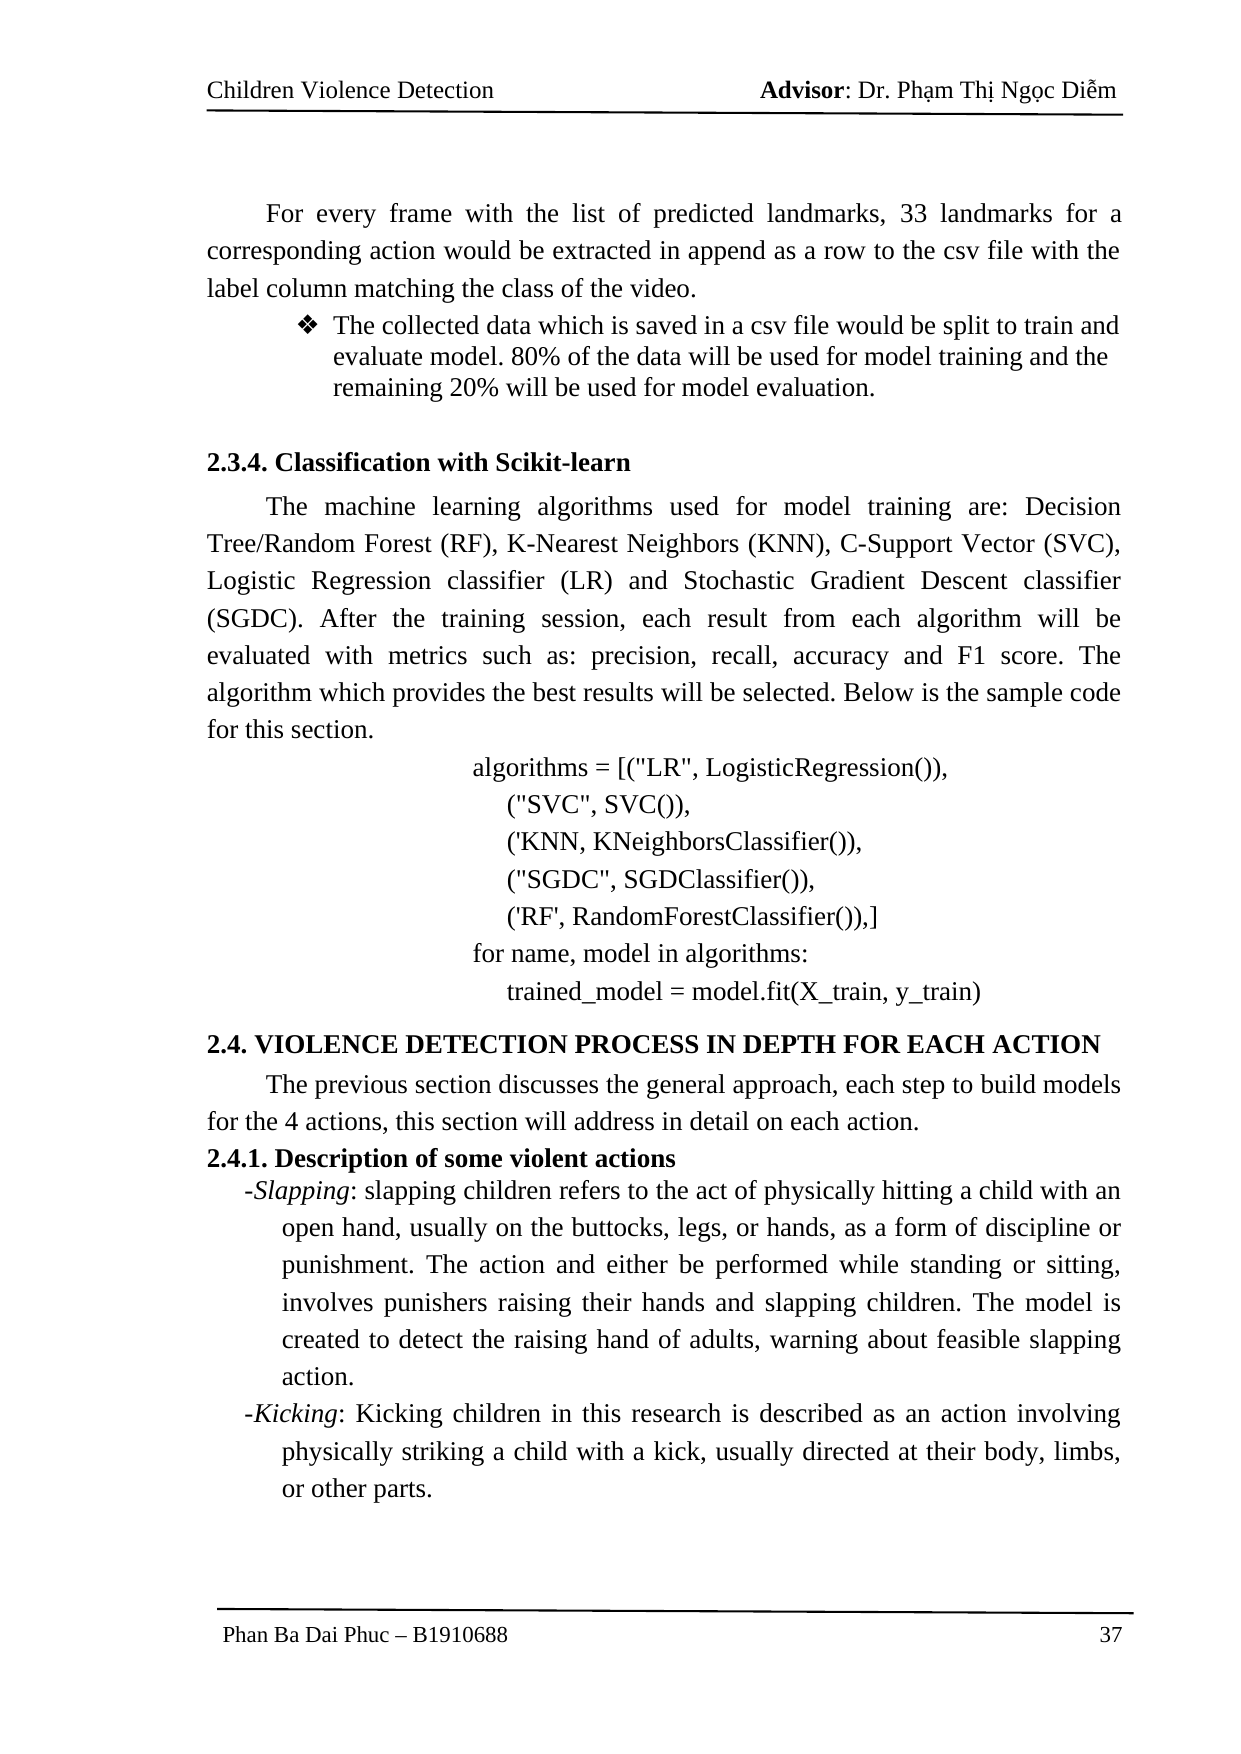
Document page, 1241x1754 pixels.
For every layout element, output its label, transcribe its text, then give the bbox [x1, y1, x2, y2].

list Kicking: Kicking children in this research is described as an action involving physically striking a child with a kick, usually directed at their body, limbs, or other parts. [244, 1397, 1122, 1503]
text ("SVC", SVC()), [472, 788, 1122, 819]
subtitle 2.3.4. Classification with Scikit-learn [207, 446, 1122, 477]
text for name, model in algorithms: [472, 937, 1122, 968]
list Slapping: slapping children refers to the act of physically hitting a child with an open hand, usually on the buttocks, legs, or hands, as a form of discipline or punishment. The action and either be performed while standing or sitting, involves punishers raising their hands and slapping children. The model is created to detect the raising hand of adults, warning about feasible slapping action. [244, 1174, 1122, 1391]
list The collected data which is saved in a csv file would be split to train and evaluate model. 80% of the data will be used for model training and the remaining 20% will be used for model evaluation. [295, 309, 1122, 402]
text ("SGDC", SGDClassifier()), [472, 863, 1122, 894]
text 2.4. VIOLENCE DETECTION PROCESS IN DEPTH FOR EACH ACTION [207, 1028, 1122, 1060]
text The previous section discusses the general approach, each step to build models for the 4 actions, this section will address in detail on each action. [207, 1068, 1122, 1136]
text trained_model = model.fit(X_train, y_train) [472, 974, 1122, 1006]
text 2.4.1. Description of some violent actions [207, 1143, 1122, 1174]
text algorithms = [("LR", LogisticRegression()), [472, 751, 1122, 782]
text The machine learning algorithms used for model training are: Decision Tree/Random Forest (RF), K-Nearest Neighbors (KNN), C-Support Vector (SVC), Logistic Regression classifier (LR) and Stochastic Gradient Descent classifier (SGDC). After the training session, each result from each algorithm will be evaluated with metrics such as: precision, recall, accuracy and F1 score. The algorithm which provides the best results will be selected. Below is the sample code for this section. [207, 490, 1122, 745]
text For every frame with the list of predicted landmarks, 33 landmarks for a corresponding action would be extracted in append as a row to the csv file with the label column matching the class of the video. [207, 197, 1122, 303]
text ('RF', RandomForestClassifier()),] [472, 900, 1122, 931]
text ('KNN, KNeighborsClassifier()), [472, 825, 1122, 857]
